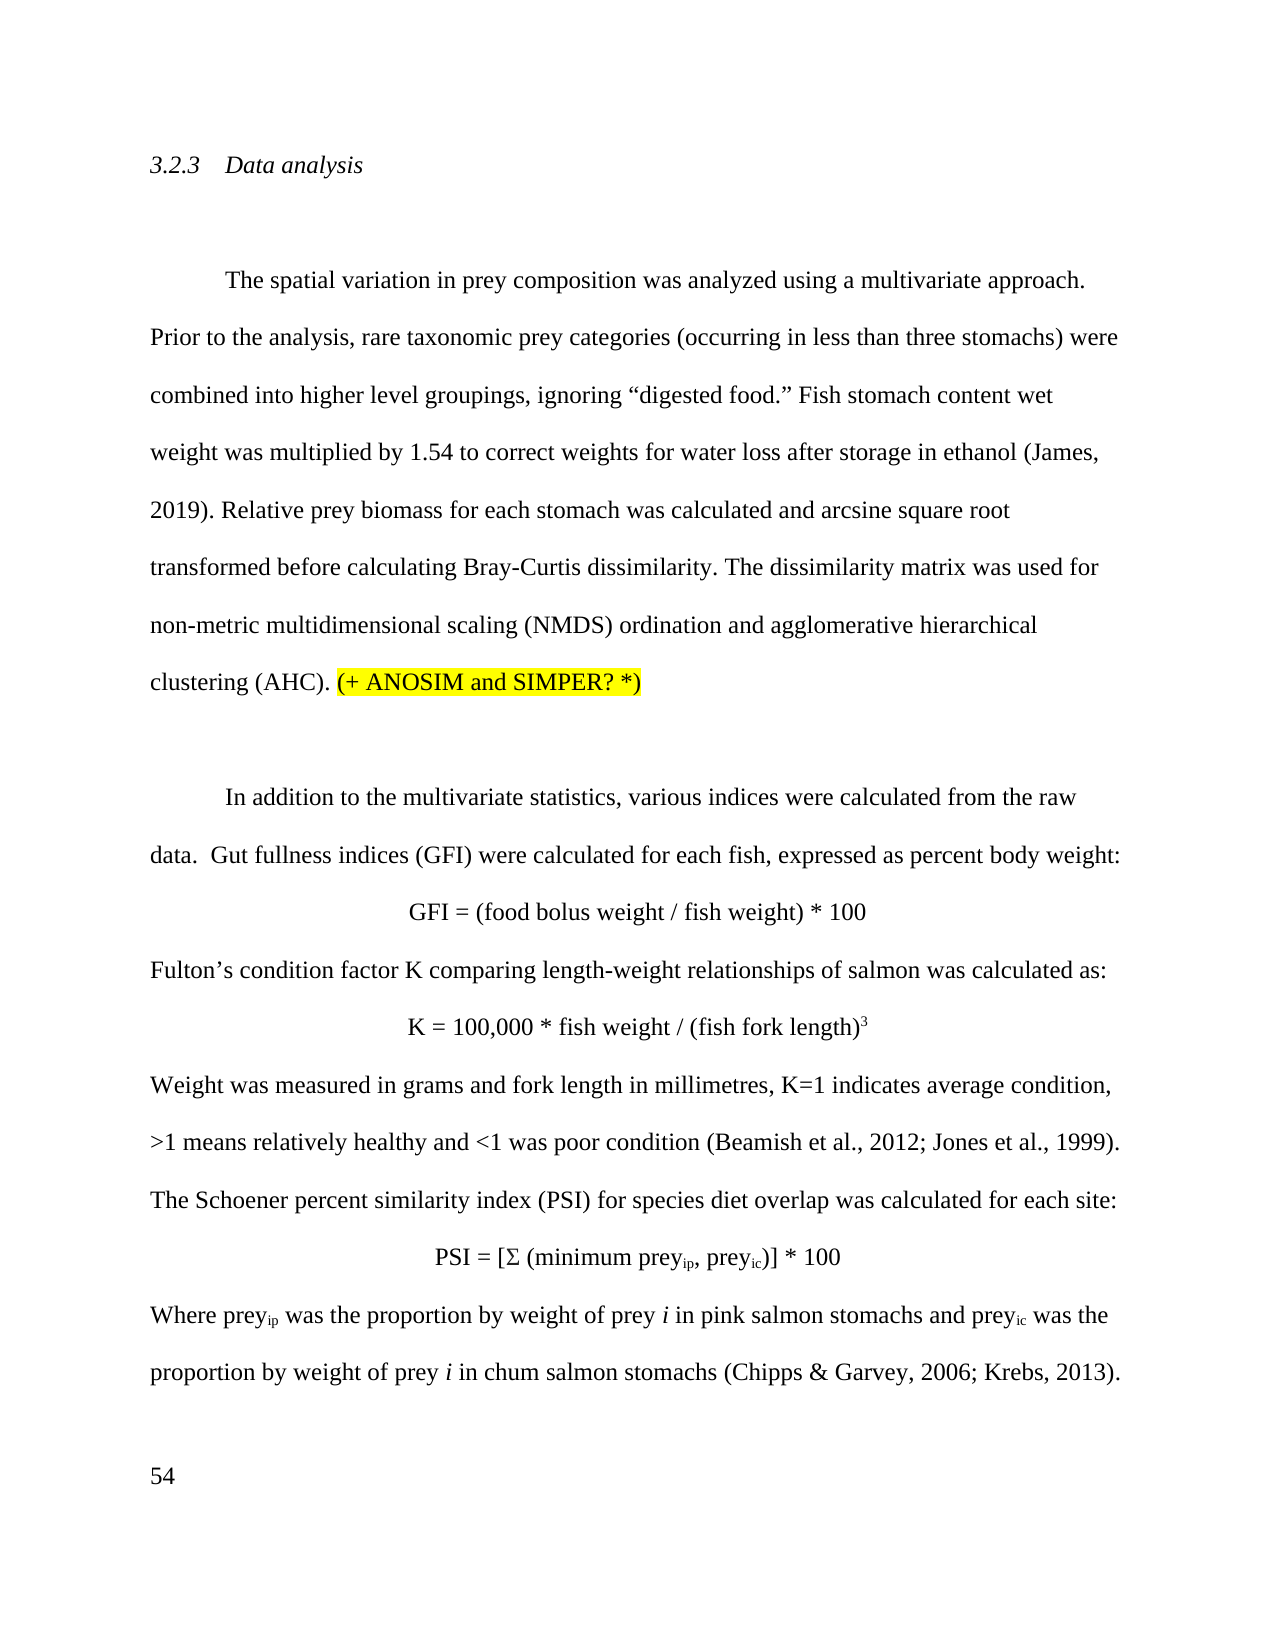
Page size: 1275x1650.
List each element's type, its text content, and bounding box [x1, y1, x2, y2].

text K = 100,000 * fish weight / (fish fork length)3 [150, 1012, 1125, 1041]
text PSI = [Σ (minimum preyip, preyic)] * 100 [150, 1242, 1125, 1271]
text Where preyip was the proportion by weight of prey i in pink salmon stomachs and preyic was the proportion by weight of prey i in chum salmon stomachs (Chipps & Garvey, 2006; Krebs, 2013). [150, 1300, 1125, 1386]
subtitle Data analysis [150, 150, 1125, 179]
text GFI = (food bolus weight / fish weight) * 100 [150, 897, 1125, 926]
text Fulton’s condition factor K comparing length-weight relationships of salmon was calculated as: [150, 955, 1125, 984]
text Weight was measured in grams and fork length in millimetres, K=1 indicates average condition, >1 means relatively healthy and <1 was poor condition (Beamish et al., 2012; Jones et al., 1999). The Schoener percent similarity index (PSI) for species diet overlap was calculated for each site: [150, 1070, 1125, 1214]
text The spatial variation in prey composition was analyzed using a multivariate approach. Prior to the analysis, rare taxonomic prey categories (occurring in less than three stomachs) were combined into higher level groupings, ignoring “digested food.” Fish stomach content wet weight was multiplied by 1.54 to correct weights for water loss after storage in ethanol (James, 2019). Relative prey biomass for each stomach was calculated and arcsine square root transformed before calculating Bray-Curtis dissimilarity. The dissimilarity matrix was used for non-metric multidimensional scaling (NMDS) ordination and agglomerative hierarchical clustering (AHC). (+ ANOSIM and SIMPER? *) [150, 265, 1125, 696]
text In addition to the multivariate statistics, various indices were calculated from the raw data. Gut fullness indices (GFI) were calculated for each fish, expressed as percent body weight: [150, 782, 1125, 869]
